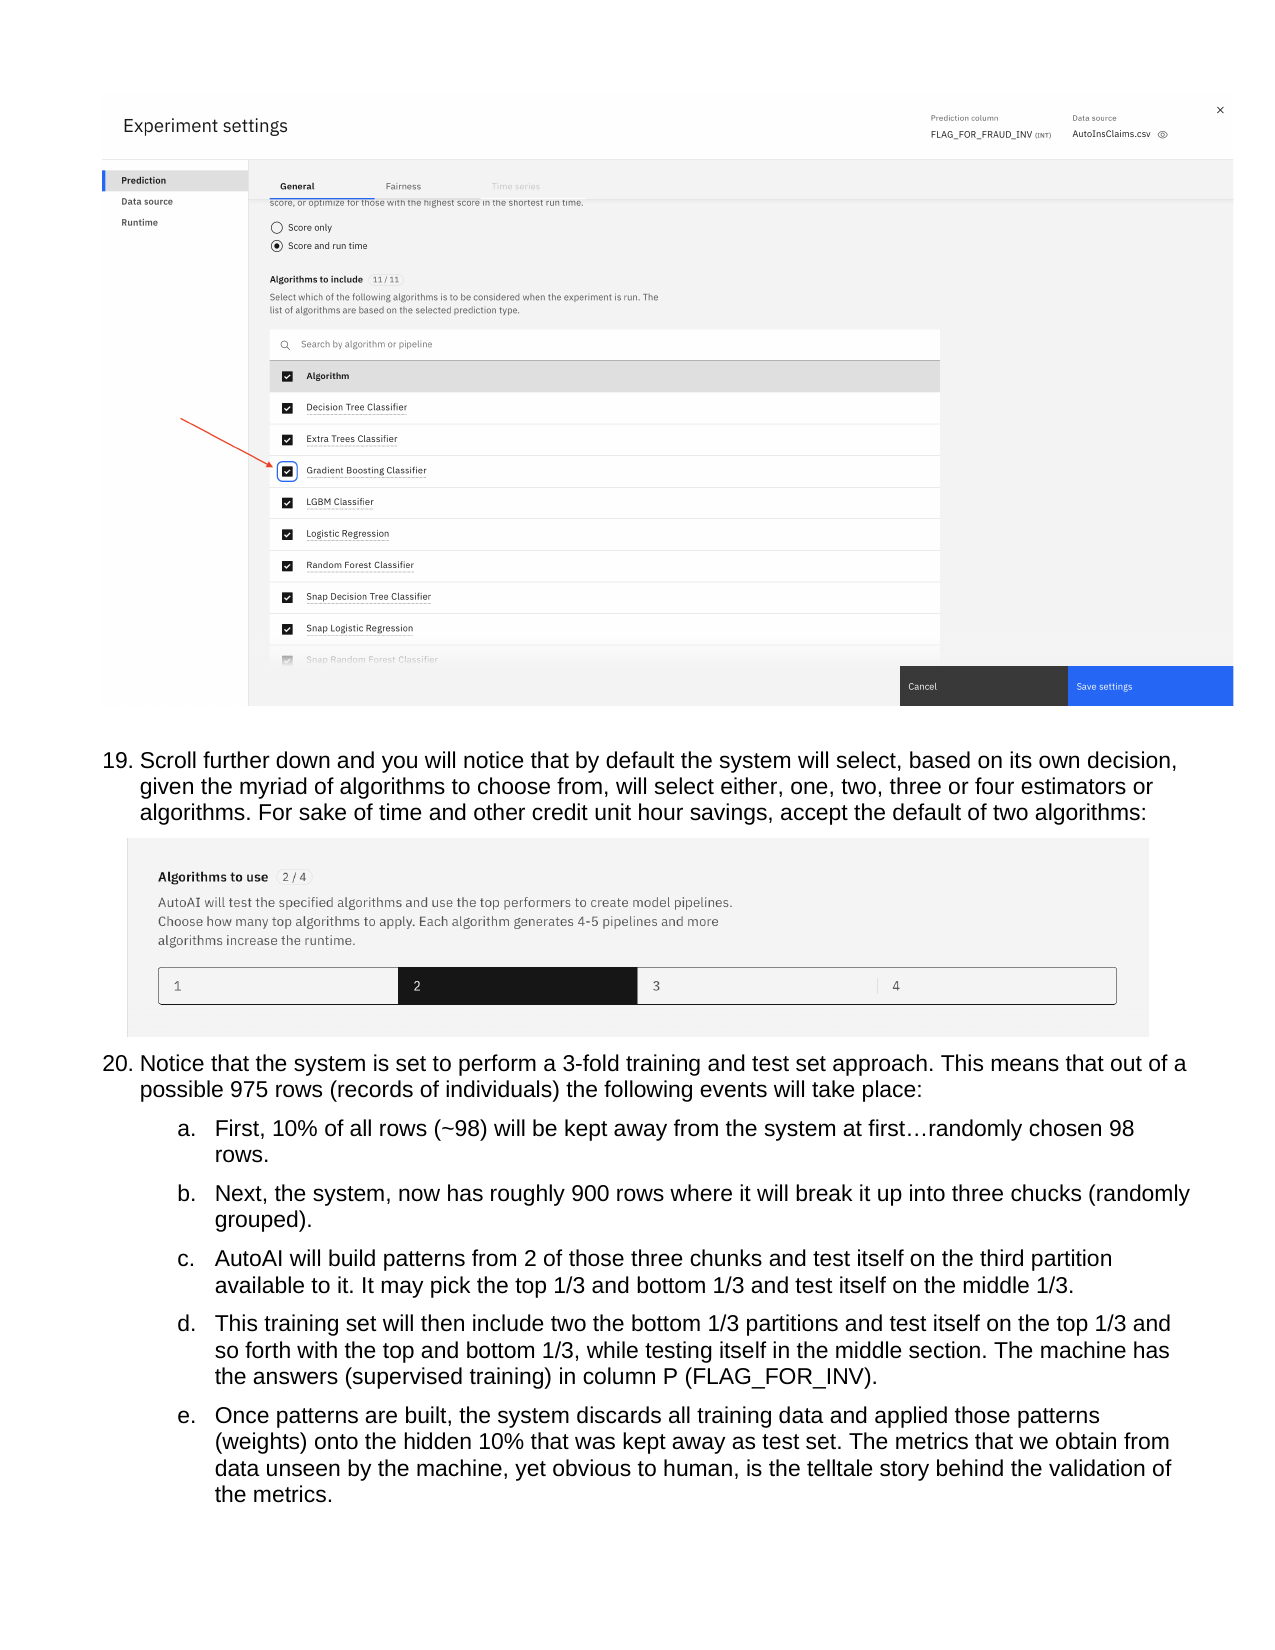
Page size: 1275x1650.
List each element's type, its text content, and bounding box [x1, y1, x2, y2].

list Notice that the system is set to perform a 3-fold training and test set approach. This means that out of a possible 975 rows (records of individuals) the following events will take place: [102, 1049, 1196, 1102]
list Once patterns are built, the system discards all training data and applied those patterns (weights) onto the hidden 10% that was kept away as test set. The metrics that we obtain from data unseen by the machine, yet obvious to human, is the telltale story behind the validation of the metrics. [177, 1402, 1196, 1507]
list Scroll further down and you will notice that by default the system will select, based on its own decision, given the myriad of algorithms to choose from, will select either, one, two, three or four estimators or algorithms. For sake of time and other credit unit hour savings, accept the default of two algorithms: [102, 747, 1196, 826]
list First, 10% of all rows (~98) will be kept away from the system at first…randomly chosen 98 rows. [177, 1115, 1196, 1167]
list Next, the system, now has roughly 900 rows where it will break it up into three chucks (randomly grouped). [177, 1180, 1196, 1233]
list AutoAI will build patterns from 2 of those three chunks and test itself on the third partition available to it. It may pick the top 1/3 and bottom 1/3 and test itself on the middle 1/3. [177, 1245, 1196, 1298]
picture [102, 838, 1150, 1037]
picture [102, 94, 1234, 706]
list This training set will then include two the bottom 1/3 partitions and test itself on the top 1/3 and so forth with the top and bottom 1/3, while testing itself in the middle section. The machine has the answers (supervised training) in column P (FLAG_FOR_INV). [177, 1310, 1196, 1389]
